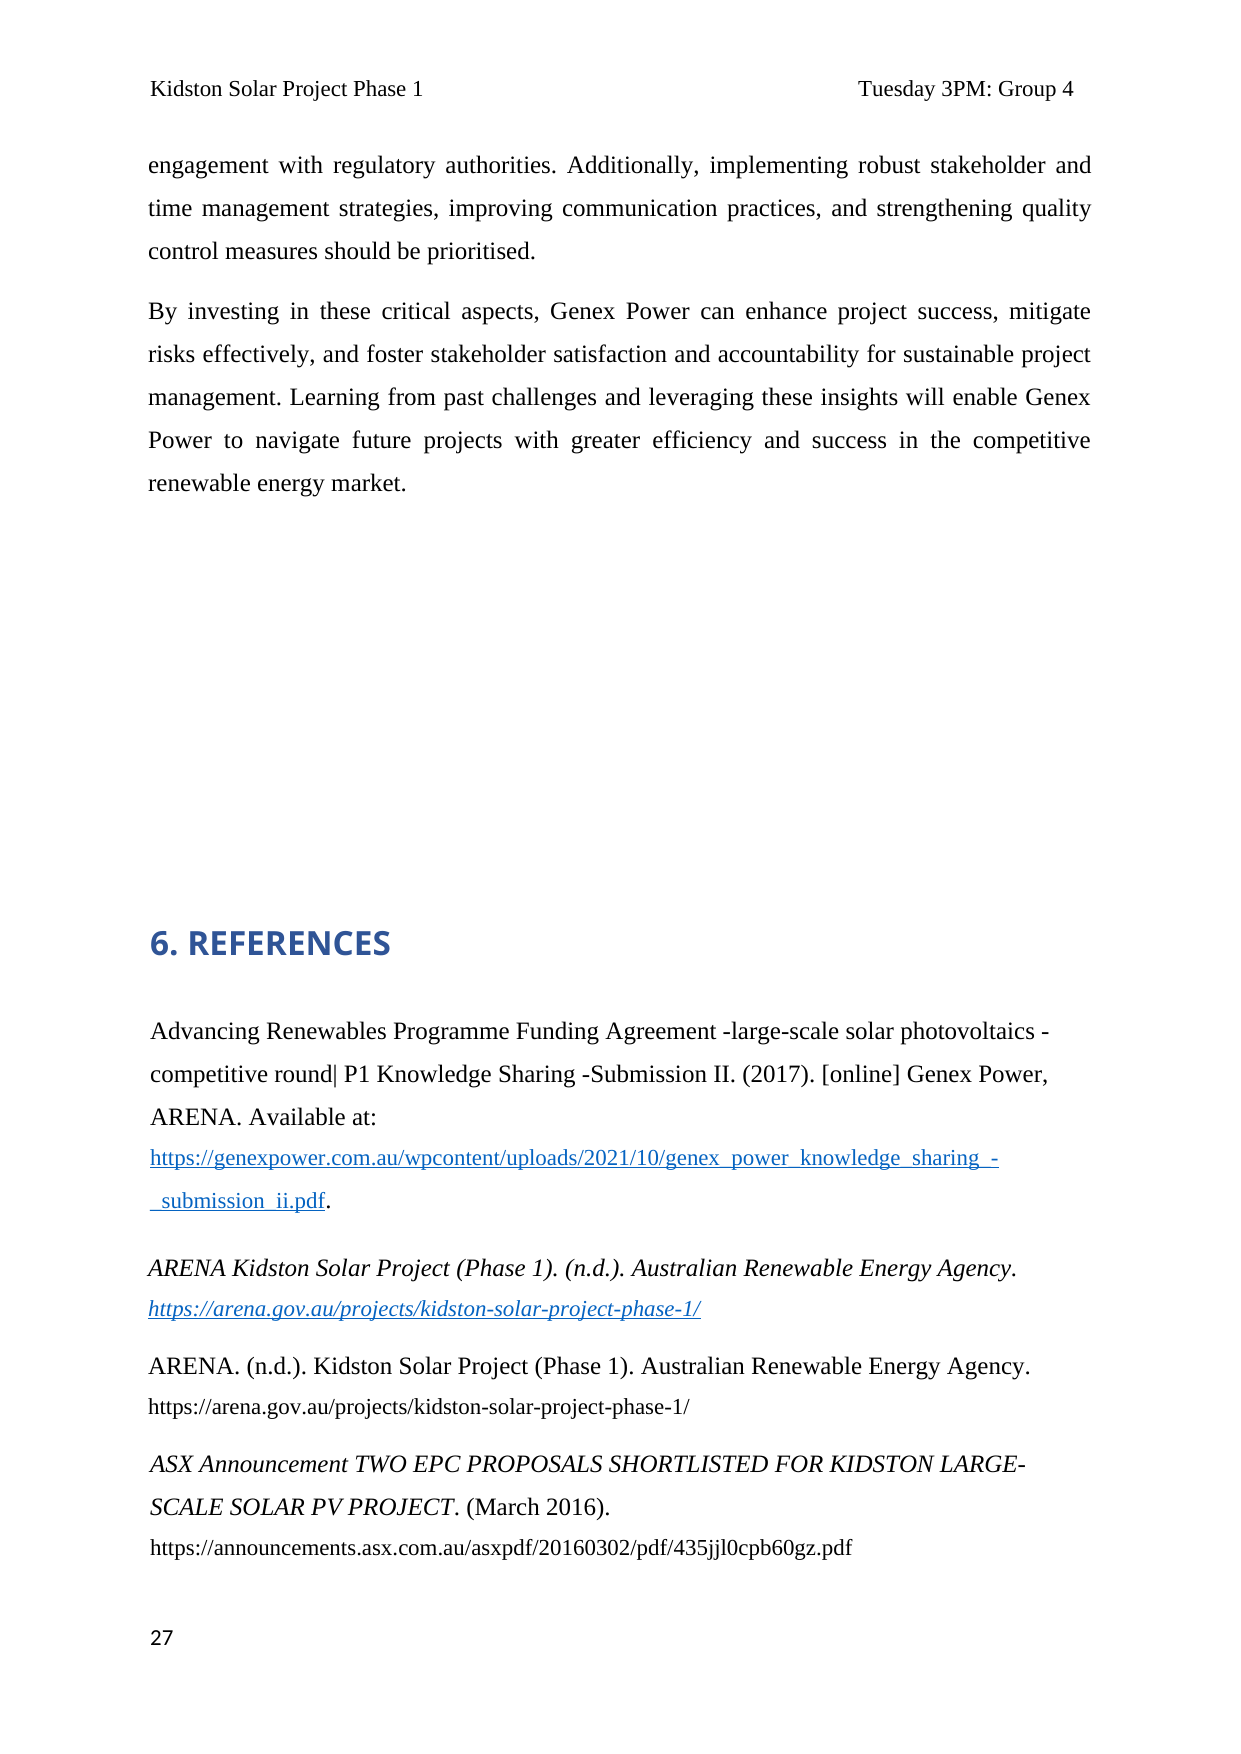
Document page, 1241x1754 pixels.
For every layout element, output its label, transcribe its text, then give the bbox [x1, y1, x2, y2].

text By investing in these critical aspects, Genex Power can enhance project success, mitigate risks effectively, and foster stakeholder satisfaction and accountability for sustainable project management. Learning from past challenges and leveraging these insights will enable Genex Power to navigate future projects with greater efficiency and success in the competitive renewable energy market. [148, 296, 1092, 497]
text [148, 150, 1092, 265]
text ASX Announcement TWO EPC PROPOSALS SHORTLISTED FOR KIDSTON LARGE-SCALE SOLAR PV PROJECT. (March 2016). https://announcements.asx.com.au/asxpdf/20160302/pdf/435jjl0cpb60gz.pdf [150, 1449, 1090, 1560]
text ARENA. (n.d.). Kidston Solar Project (Phase 1). Australian Renewable Energy Agency. https://arena.gov.au/projects/kidston-solar-project-phase-1/ [148, 1351, 1092, 1419]
subtitle 6. REFERENCES [150, 920, 1090, 966]
text ARENA Kidston Solar Project (Phase 1). (n.d.). Australian Renewable Energy Agency. https://arena.gov.au/projects/kidston-solar-project-phase-1/ [148, 1253, 1092, 1321]
text Advancing Renewables Programme Funding Agreement -large-scale solar photovoltaics -competitive round| P1 Knowledge Sharing -Submission II. (2017). [online] Genex Power, ARENA. Available at: https://genexpower.com.au/wpcontent/uploads/2021/10/genex_power_knowledge_sharing_-_submission_ii.pdf. [150, 1016, 1090, 1213]
